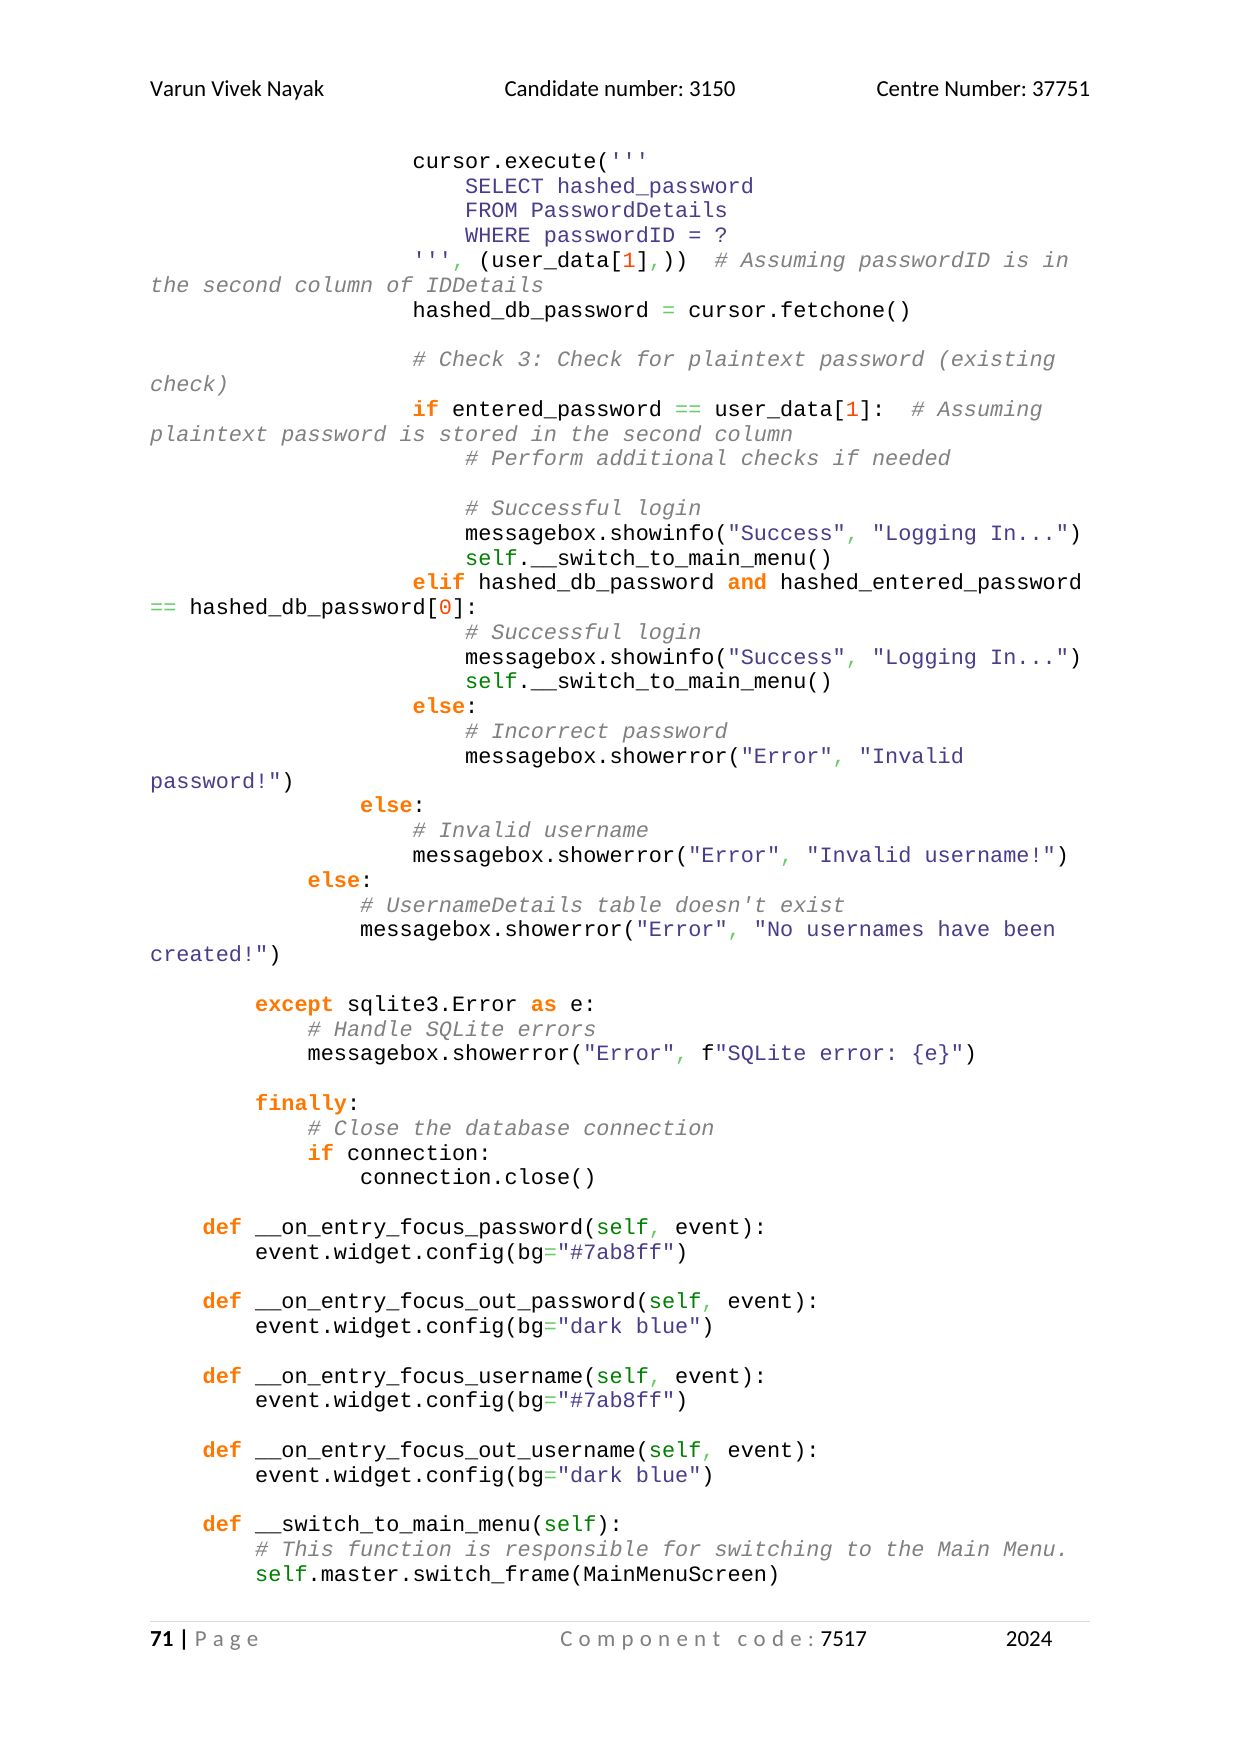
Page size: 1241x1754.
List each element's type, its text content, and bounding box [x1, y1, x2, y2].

text # Successful login [150, 621, 1090, 646]
text FROM PasswordDetails [150, 199, 1090, 224]
text elif hashed_db_password and hashed_entered_password == hashed_db_password[0]: [150, 571, 1090, 621]
text else: [150, 695, 1090, 720]
text event.widget.config(bg="#7ab8ff") [150, 1389, 1090, 1414]
text hashed_db_password = cursor.fetchone() [150, 299, 1090, 323]
text WHERE passwordID = ? [150, 224, 1090, 249]
text # UsernameDetails table doesn't exist [150, 894, 1090, 918]
text self.__switch_to_main_menu() [150, 671, 1090, 695]
text # Invalid username [150, 819, 1090, 844]
text # This function is responsible for switching to the Main Menu. [150, 1538, 1090, 1563]
text else: [150, 869, 1090, 894]
text def __on_entry_focus_username(self, event): [150, 1365, 1090, 1389]
text cursor.execute(''' [150, 150, 1090, 175]
text except sqlite3.Error as e: [150, 993, 1090, 1018]
text def __on_entry_focus_password(self, event): [150, 1216, 1090, 1241]
text connection.close() [150, 1166, 1090, 1191]
text def __on_entry_focus_out_password(self, event): [150, 1290, 1090, 1315]
text messagebox.showerror("Error", "Invalid password!") [150, 745, 1090, 794]
text def __on_entry_focus_out_username(self, event): [150, 1439, 1090, 1464]
text messagebox.showinfo("Success", "Logging In...") [150, 646, 1090, 671]
text def __switch_to_main_menu(self): [150, 1513, 1090, 1538]
text messagebox.showerror("Error", "Invalid username!") [150, 844, 1090, 869]
text event.widget.config(bg="#7ab8ff") [150, 1241, 1090, 1266]
text # Check 3: Check for plaintext password (existing check) [150, 348, 1090, 398]
text messagebox.showerror("Error", f"SQLite error: {e}") [150, 1042, 1090, 1067]
text finally: [150, 1092, 1090, 1117]
text event.widget.config(bg="dark blue") [150, 1464, 1090, 1489]
text else: [150, 794, 1090, 819]
text ''', (user_data[1],)) # Assuming passwordID is in the second column of IDDetails [150, 249, 1090, 299]
text if connection: [150, 1142, 1090, 1166]
text # Incorrect password [150, 720, 1090, 745]
text # Close the database connection [150, 1117, 1090, 1142]
text messagebox.showerror("Error", "No usernames have been created!") [150, 918, 1090, 968]
text event.widget.config(bg="dark blue") [150, 1315, 1090, 1340]
text # Successful login [150, 497, 1090, 522]
text SELECT hashed_password [150, 175, 1090, 199]
text self.__switch_to_main_menu() [150, 547, 1090, 571]
text self.master.switch_frame(MainMenuScreen) [150, 1563, 1090, 1588]
text # Handle SQLite errors [150, 1018, 1090, 1042]
text messagebox.showinfo("Success", "Logging In...") [150, 522, 1090, 547]
text if entered_password == user_data[1]: # Assuming plaintext password is stored in the second column [150, 398, 1090, 447]
text # Perform additional checks if needed [150, 447, 1090, 472]
